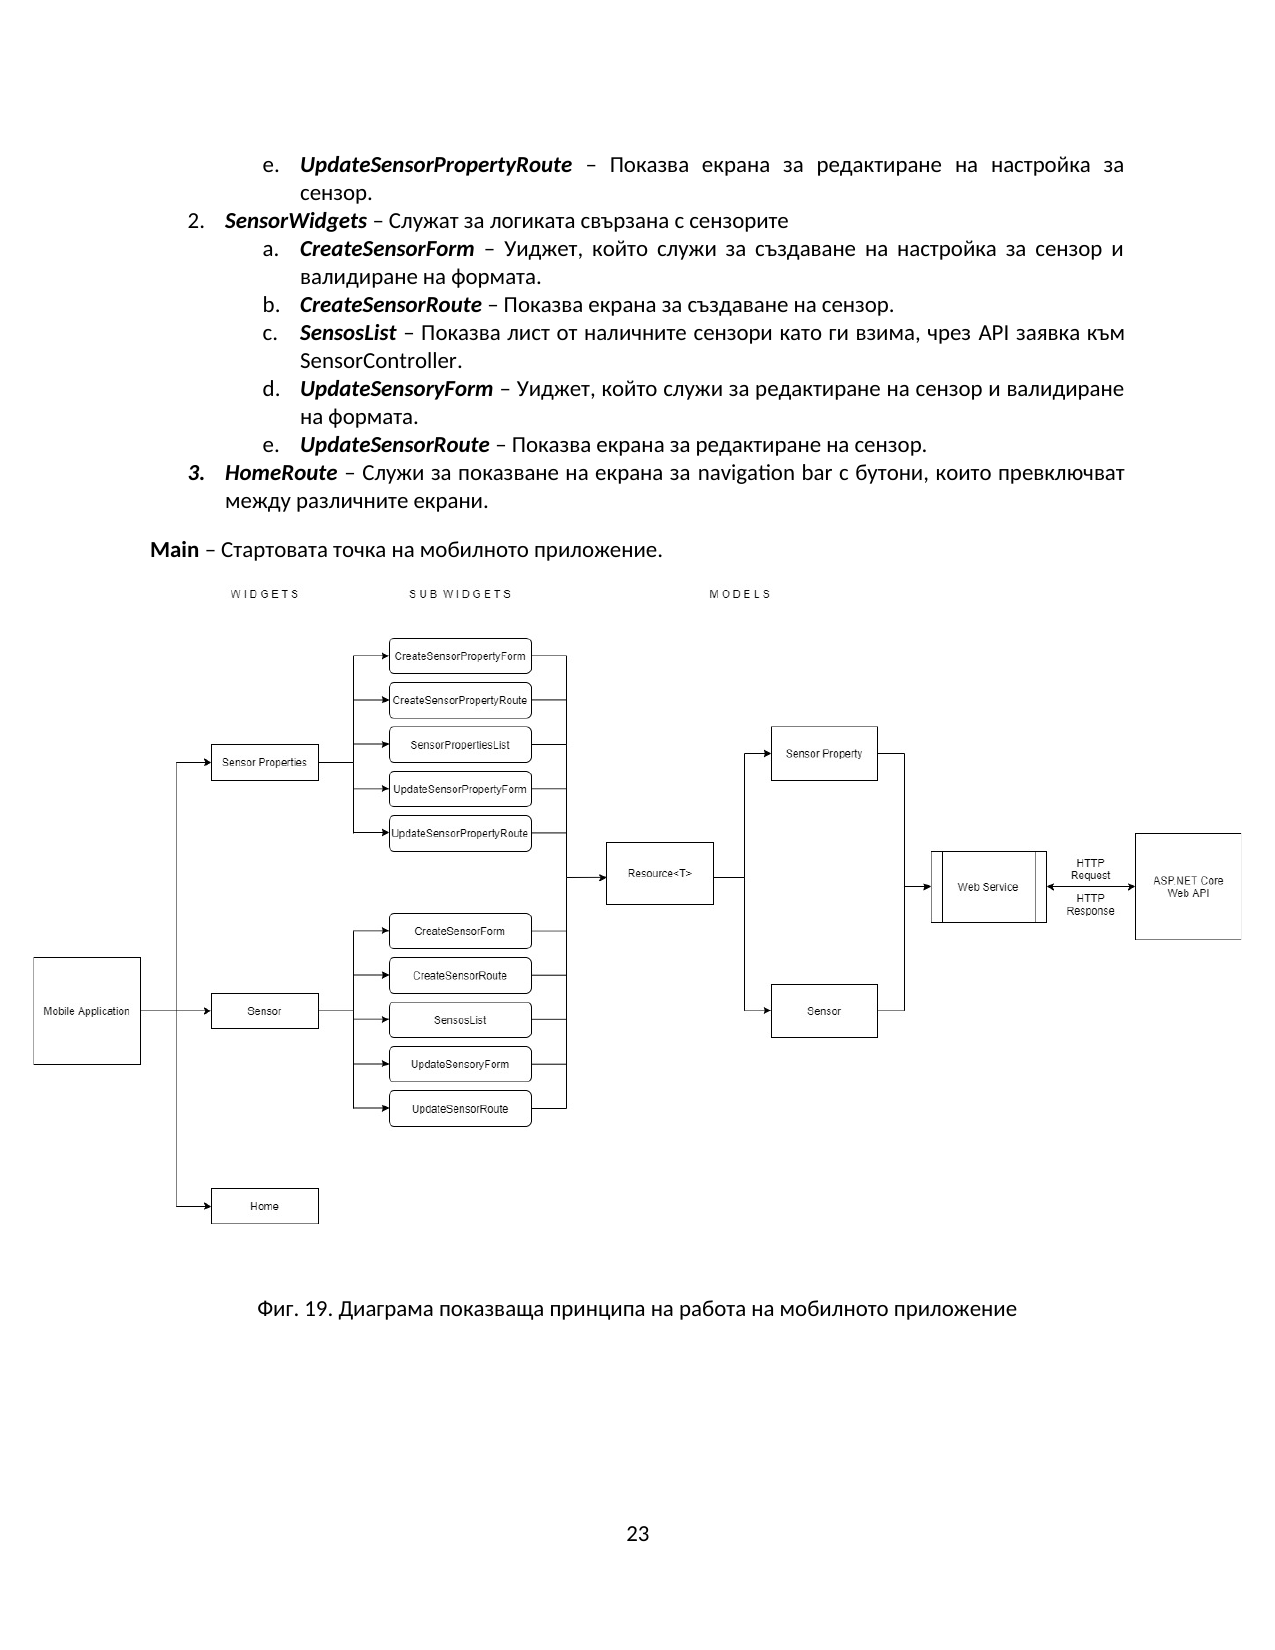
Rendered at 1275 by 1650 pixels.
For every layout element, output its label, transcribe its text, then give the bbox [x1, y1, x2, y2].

list SensosList – Показва лист от наличните сензори като ги взима, чрез API заявка към SensorController. [262, 318, 1125, 374]
text Фиг. 19. Диаграма показваща принципа на работа на мобилното приложение [150, 1294, 1125, 1322]
list CreateSensorRoute – Показва екрана за създаване на сензор. [262, 290, 1125, 318]
list UpdateSensoryForm – Уиджет, който служи за редактиране на сензор и валидиране на формата. [262, 374, 1125, 430]
picture [33, 584, 1242, 1224]
text Main – Стартовата точка на мобилното приложение. [150, 535, 1125, 563]
list UpdateSensorRoute – Показва екрана за редактиране на сензор. [262, 430, 1125, 458]
list HomeRoute – Служи за показване на екрана за navigation bar с бутони, които превключват между различните екрани. [187, 458, 1125, 514]
list UpdateSensorPropertyRoute – Показва екрана за редактиране на настройка за сензор. [262, 150, 1125, 206]
list SensorWidgets – Служат за логиката свързана с сензорите [187, 206, 1125, 234]
list CreateSensorForm – Уиджет, който служи за създаване на настройка за сензор и валидиране на формата. [262, 234, 1125, 290]
